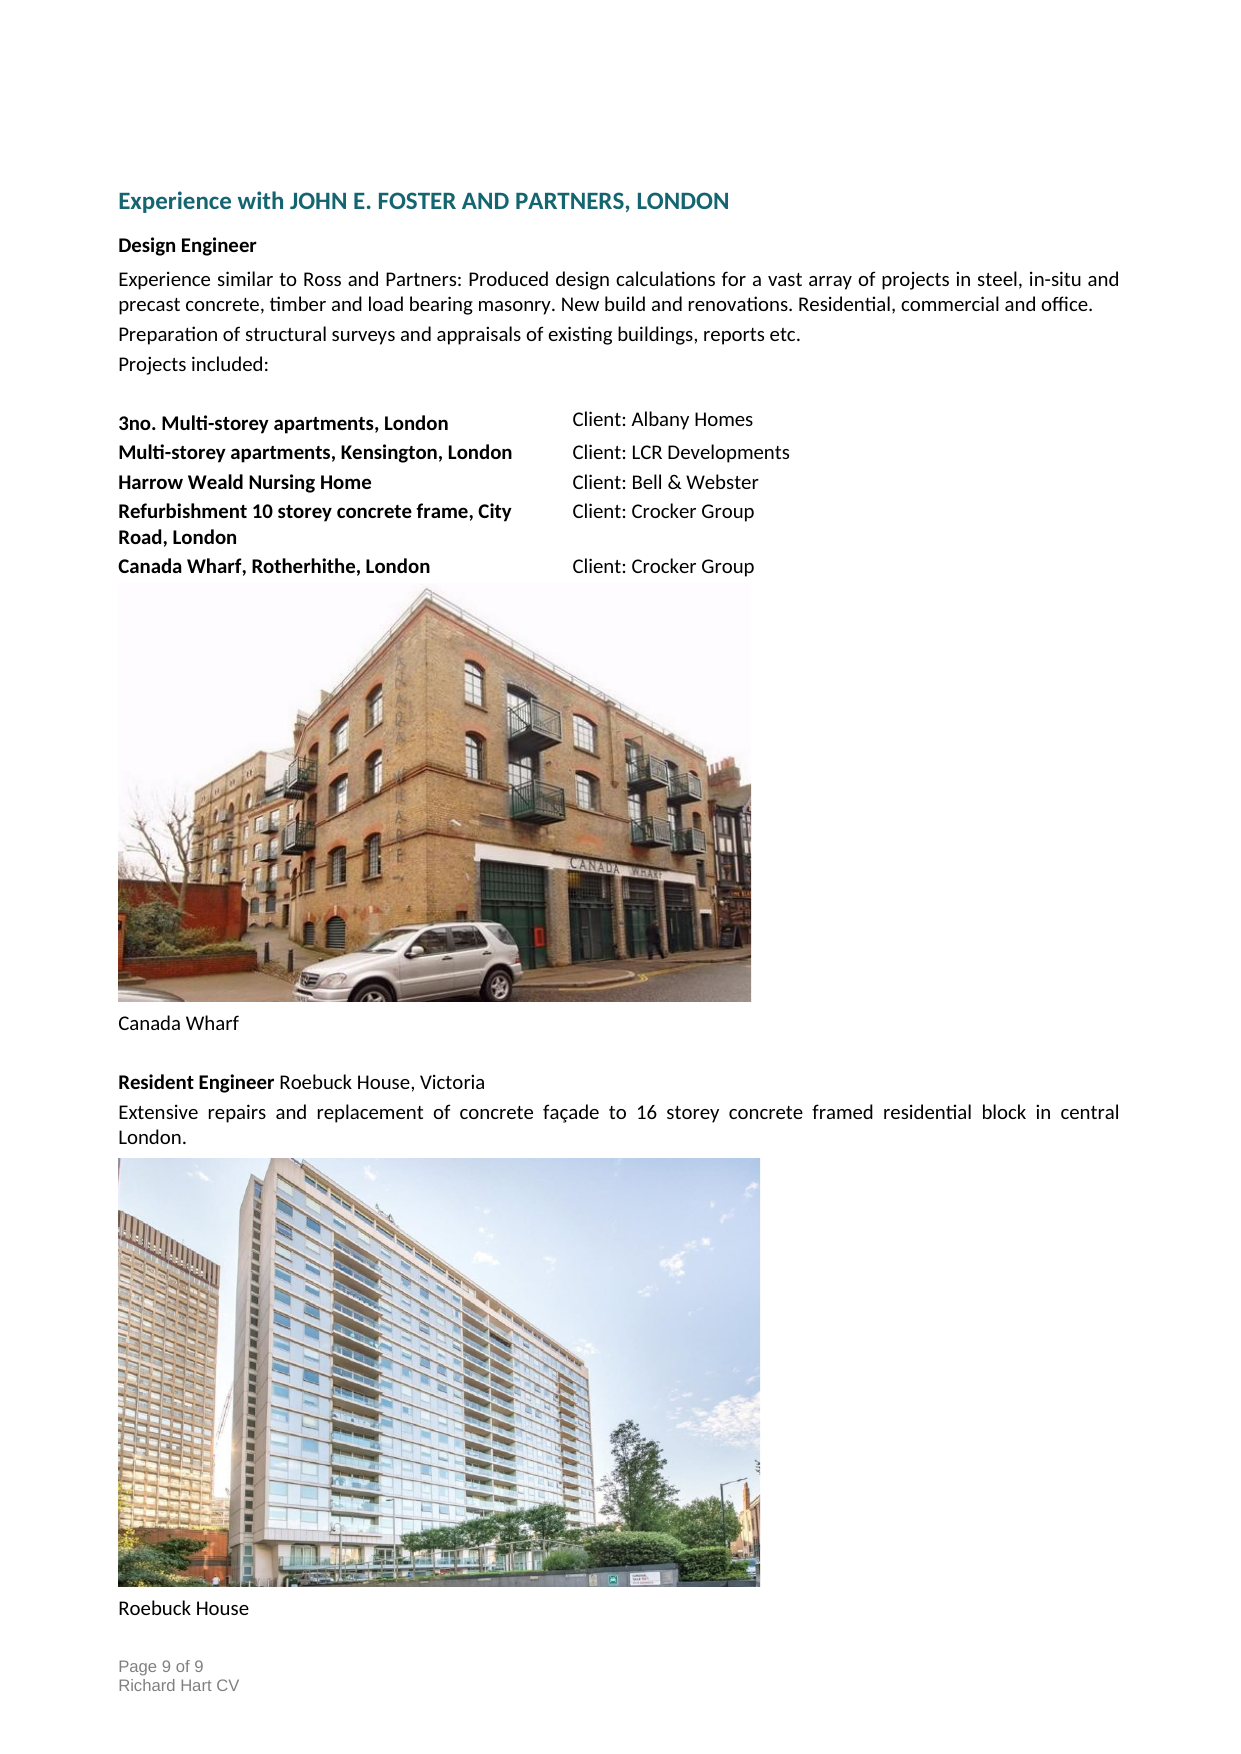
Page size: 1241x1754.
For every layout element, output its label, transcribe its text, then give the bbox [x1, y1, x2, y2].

text Canada Wharf [118, 1010, 1122, 1036]
table_cell Multi-storey apartments, Kensington, London [107, 435, 561, 465]
table_cell Client: Crocker Group [561, 550, 1015, 579]
text Roebuck House [118, 1595, 1122, 1620]
table_header 3no. Multi-storey apartments, London [107, 406, 561, 435]
table_cell Refurbishment 10 storey concrete frame, City Road, London [107, 495, 561, 549]
table_cell Harrow Weald Nursing Home [107, 465, 561, 494]
table_cell Client: LCR Developments [561, 435, 1015, 465]
text Extensive repairs and replacement of concrete façade to 16 storey concrete framed residential block in central London. [118, 1099, 1122, 1150]
text Preparation of structural surveys and appraisals of existing buildings, reports etc. [118, 321, 1122, 347]
table_header Client: Albany Homes [561, 406, 1015, 435]
text Projects included: [118, 351, 1122, 376]
picture [118, 583, 752, 1002]
subtitle Experience with JOHN E. FOSTER AND PARTNERS, LONDON [118, 185, 1122, 216]
text Experience similar to Ross and Partners: Produced design calculations for a vast array of projects in steel, in-situ and precast concrete, timber and load bearing masonry. New build and renovations. Residential, commercial and office. [118, 266, 1122, 317]
table_cell Canada Wharf, Rotherhithe, London [107, 550, 561, 579]
table_cell Client: Bell & Webster [561, 465, 1015, 494]
table_cell Client: Crocker Group [561, 495, 1015, 549]
text Design Engineer [118, 232, 1122, 258]
text Resident Engineer Roebuck House, Victoria [118, 1069, 1122, 1095]
picture [118, 1158, 761, 1587]
